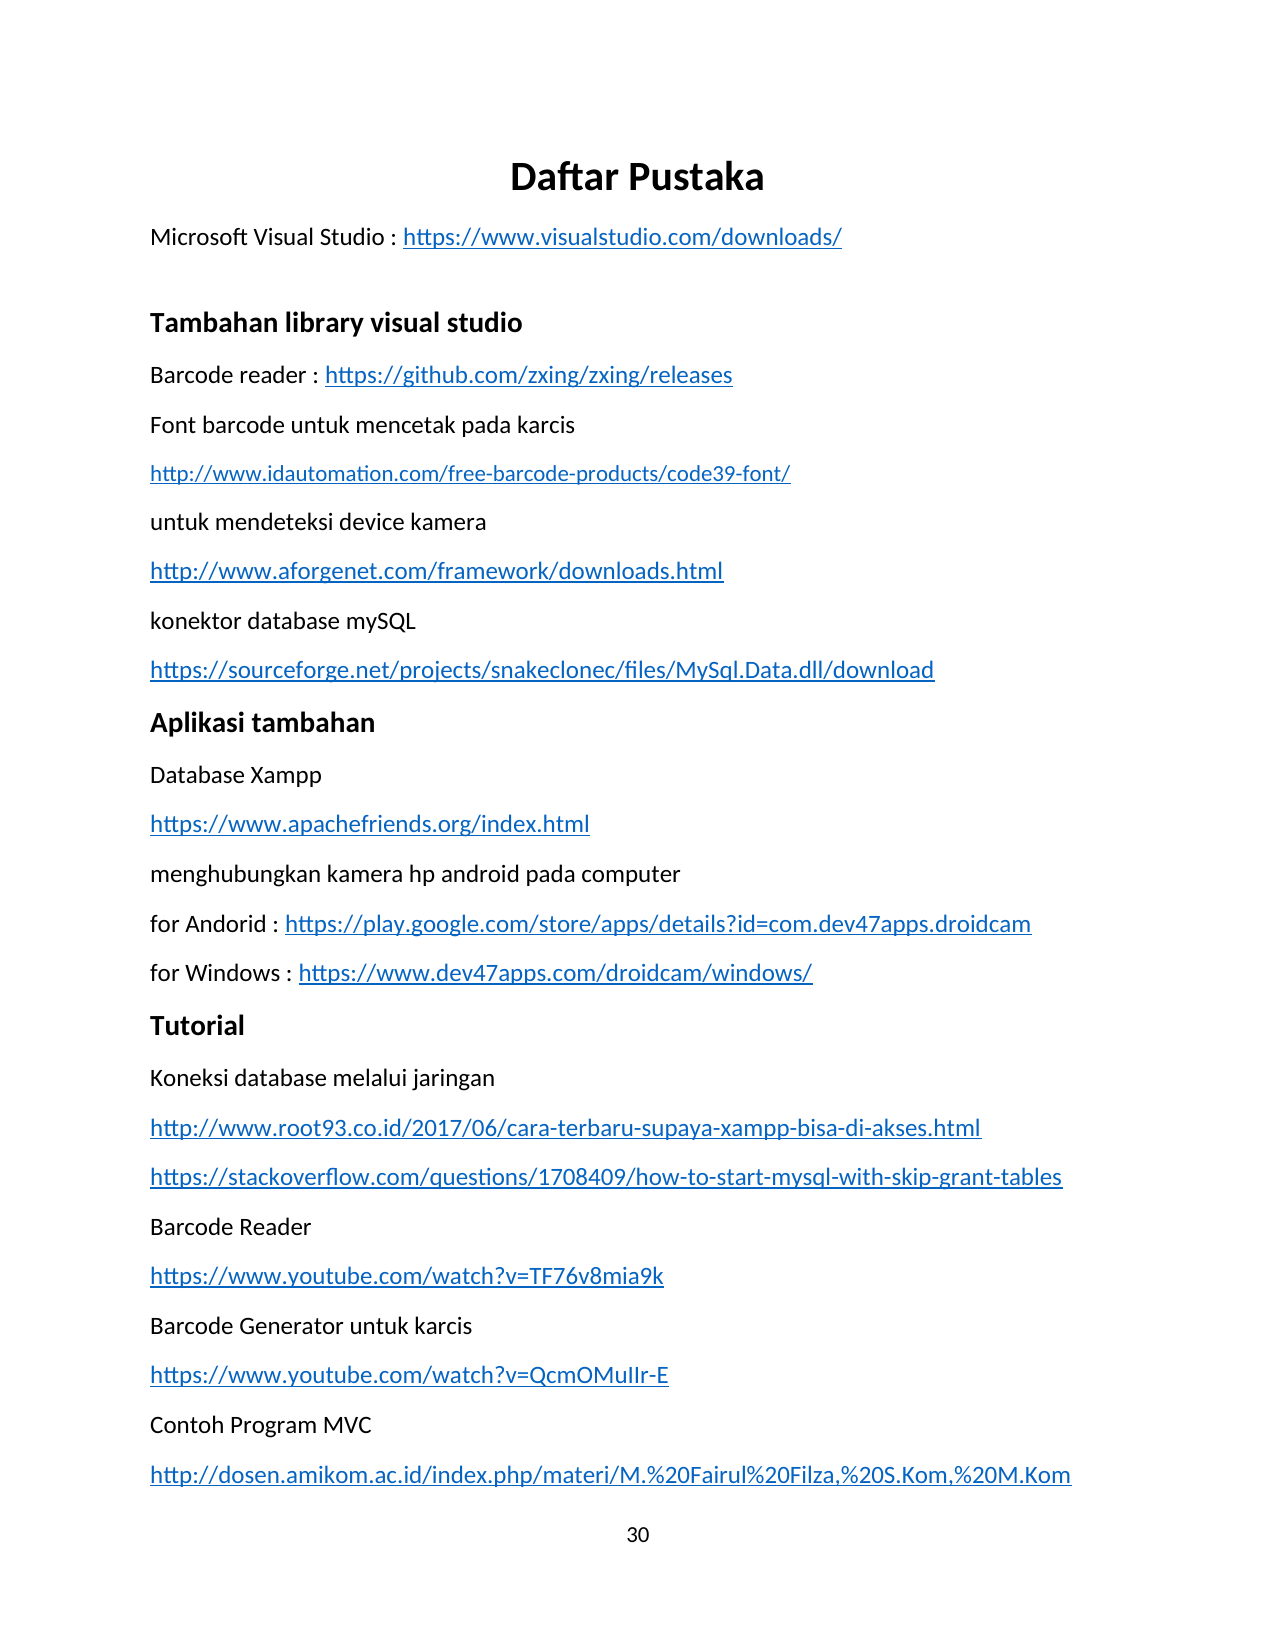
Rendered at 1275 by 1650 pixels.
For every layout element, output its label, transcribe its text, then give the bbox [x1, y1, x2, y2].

text Database Xampp [150, 759, 1125, 789]
text Font barcode untuk mencetak pada karcis [150, 409, 1125, 440]
text menghubungkan kamera hp android pada computer [150, 858, 1125, 889]
text http://dosen.amikom.ac.id/index.php/materi/M.%20Fairul%20Filza,%20S.Kom,%20M.Kom [150, 1459, 1125, 1489]
text Barcode Reader [150, 1211, 1125, 1241]
text https://sourceforge.net/projects/snakeclonec/files/MySql.Data.dll/download [150, 654, 1125, 685]
text Koneksi database melalui jaringan [150, 1062, 1125, 1093]
text http://www.aforgenet.com/framework/downloads.html [150, 555, 1125, 586]
text https://www.youtube.com/watch?v=QcmOMuIIr-E [150, 1359, 1125, 1390]
text for Windows : https://www.dev47apps.com/droidcam/windows/ [150, 957, 1125, 988]
text Contoh Program MVC [150, 1409, 1125, 1440]
text konektor database mySQL [150, 605, 1125, 635]
text https://www.youtube.com/watch?v=TF76v8mia9k [150, 1260, 1125, 1291]
text Tutorial [150, 1007, 1125, 1043]
text http://www.idautomation.com/free-barcode-products/code39-font/ [150, 459, 1125, 487]
text http://www.root93.co.id/2017/06/cara-terbaru-supaya-xampp-bisa-di-akses.html [150, 1112, 1125, 1142]
text Microsoft Visual Studio : https://www.visualstudio.com/downloads/ [150, 222, 1125, 252]
text https://stackoverflow.com/questions/1708409/how-to-start-mysql-with-skip-grant-tables [150, 1161, 1125, 1192]
text Tambahan library visual studio [150, 271, 1125, 340]
text Daftar Pustaka [150, 150, 1125, 201]
text Barcode Generator untuk karcis [150, 1310, 1125, 1341]
text https://www.apachefriends.org/index.html [150, 809, 1125, 839]
text untuk mendeteksi device kamera [150, 506, 1125, 536]
text for Andorid : https://play.google.com/store/apps/details?id=com.dev47apps.droidcam [150, 908, 1125, 938]
text Barcode reader : https://github.com/zxing/zxing/releases [150, 359, 1125, 390]
text Aplikasi tambahan [150, 704, 1125, 739]
